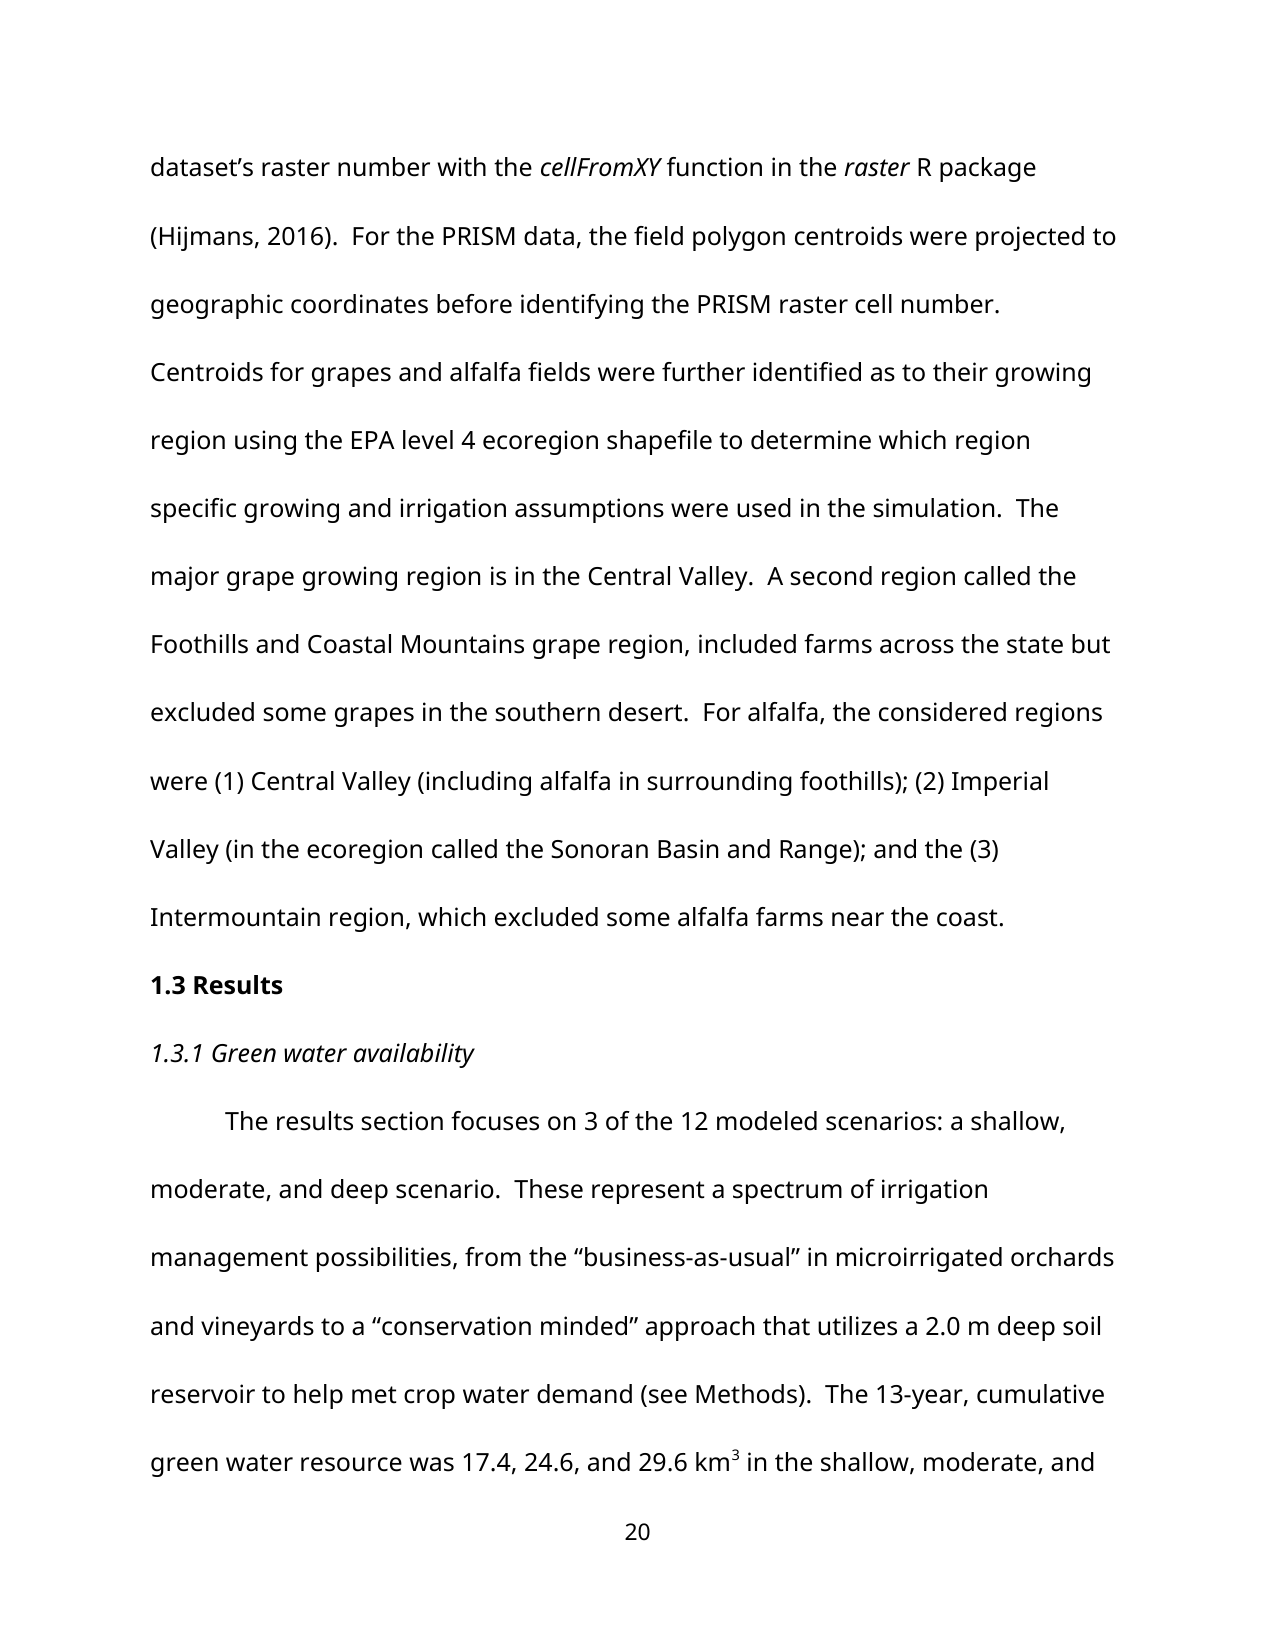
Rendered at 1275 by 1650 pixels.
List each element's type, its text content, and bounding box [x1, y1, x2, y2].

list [150, 1104, 1125, 1478]
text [150, 150, 1125, 933]
text 1.3 Results [150, 967, 1125, 1002]
list 1.3.1 Green water availability [150, 1036, 1125, 1070]
